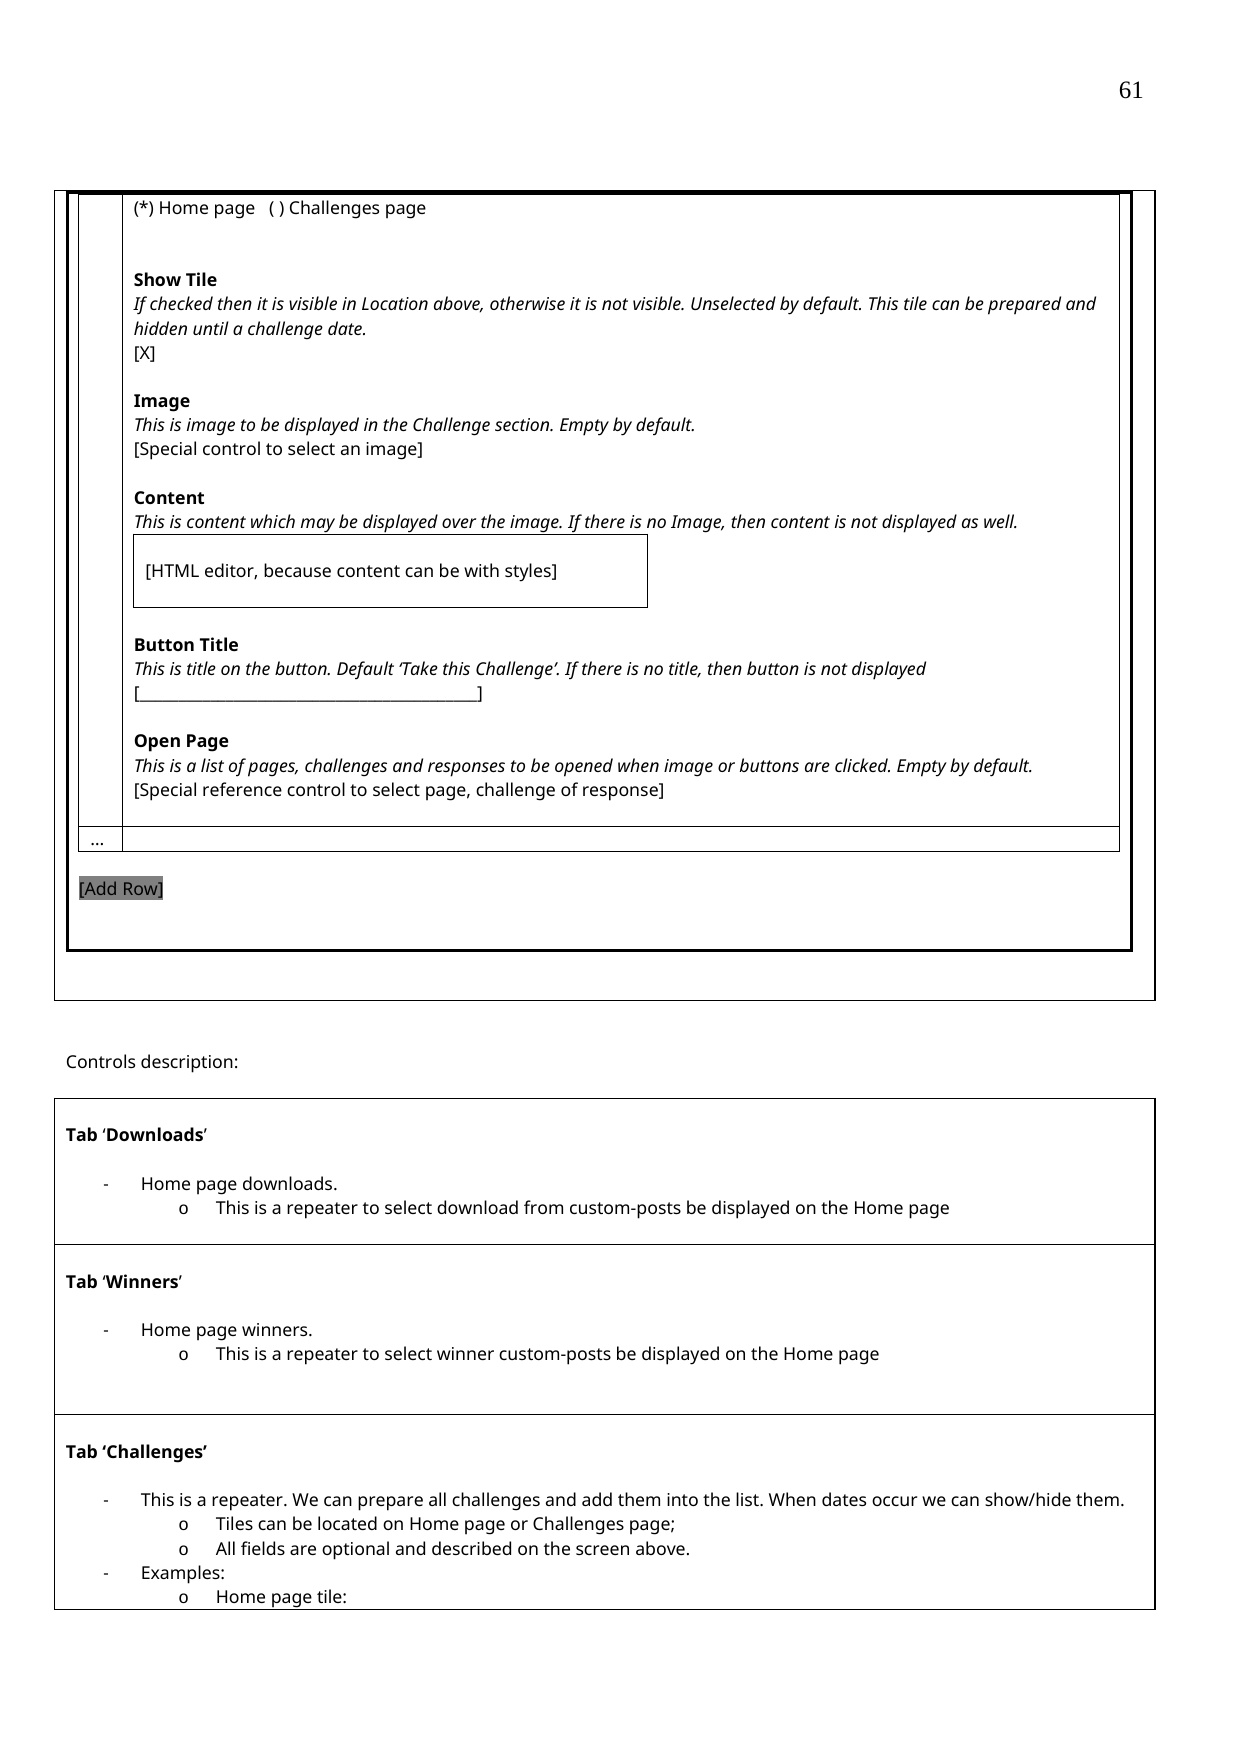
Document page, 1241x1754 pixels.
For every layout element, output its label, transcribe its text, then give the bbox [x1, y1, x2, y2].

text Controls description: [66, 1049, 1144, 1073]
table_cell Tab ‘Winners’ Home page winners. This is a repeater to select winner custom-posts be displayed on the Home page [55, 1245, 1154, 1414]
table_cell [55, 1415, 1154, 1609]
table_header CPA Settings [55, 191, 1154, 1000]
table_header Tab ‘Downloads’ Home page downloads. This is a repeater to select download from custom-posts be displayed on the Home page [55, 1099, 1154, 1244]
